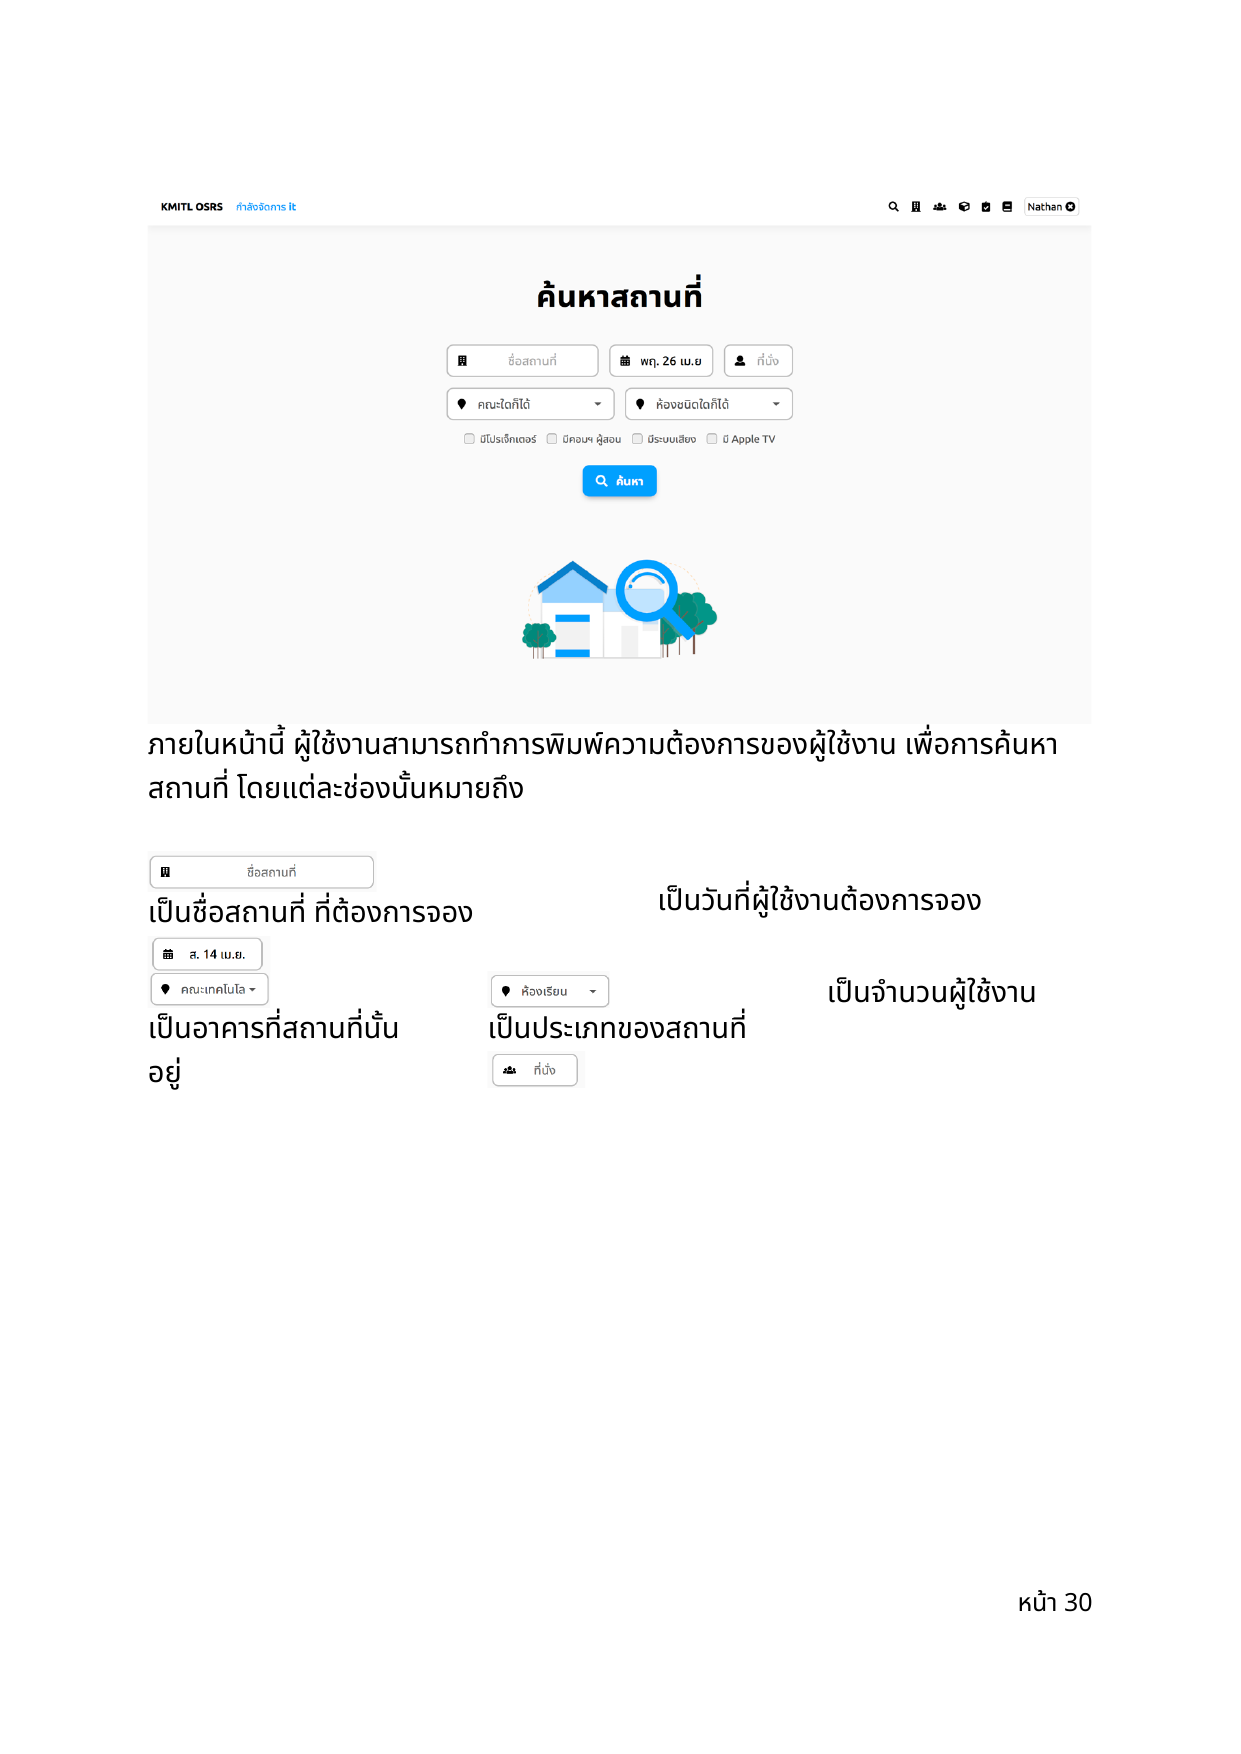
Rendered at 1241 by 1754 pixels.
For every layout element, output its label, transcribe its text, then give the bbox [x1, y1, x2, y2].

text เป็นชื่อสถานที่ ที่ต้องการจอง [148, 892, 583, 972]
text เป็นจำนวนผู้ใช้งาน [827, 972, 1092, 1016]
picture [487, 971, 610, 1008]
picture [147, 936, 271, 1008]
picture [147, 187, 1092, 724]
text เป็นอาคารที่สถานที่นั้นอยู่ [148, 1008, 413, 1096]
text ภายในหน้านี้ ผู้ใช้งานสามารถทำการพิมพ์ความต้องการของผู้ใช้งาน เพื่อการค้นหาสถานที่ โดยแต่ละช่องนั้นหมายถึง [148, 724, 1092, 811]
text เป็นวันที่ผู้ใช้งานต้องการจอง [657, 880, 1092, 924]
picture [147, 851, 377, 892]
picture [487, 1051, 586, 1088]
text เป็นประเภทของสถานที่ [487, 1008, 753, 1052]
